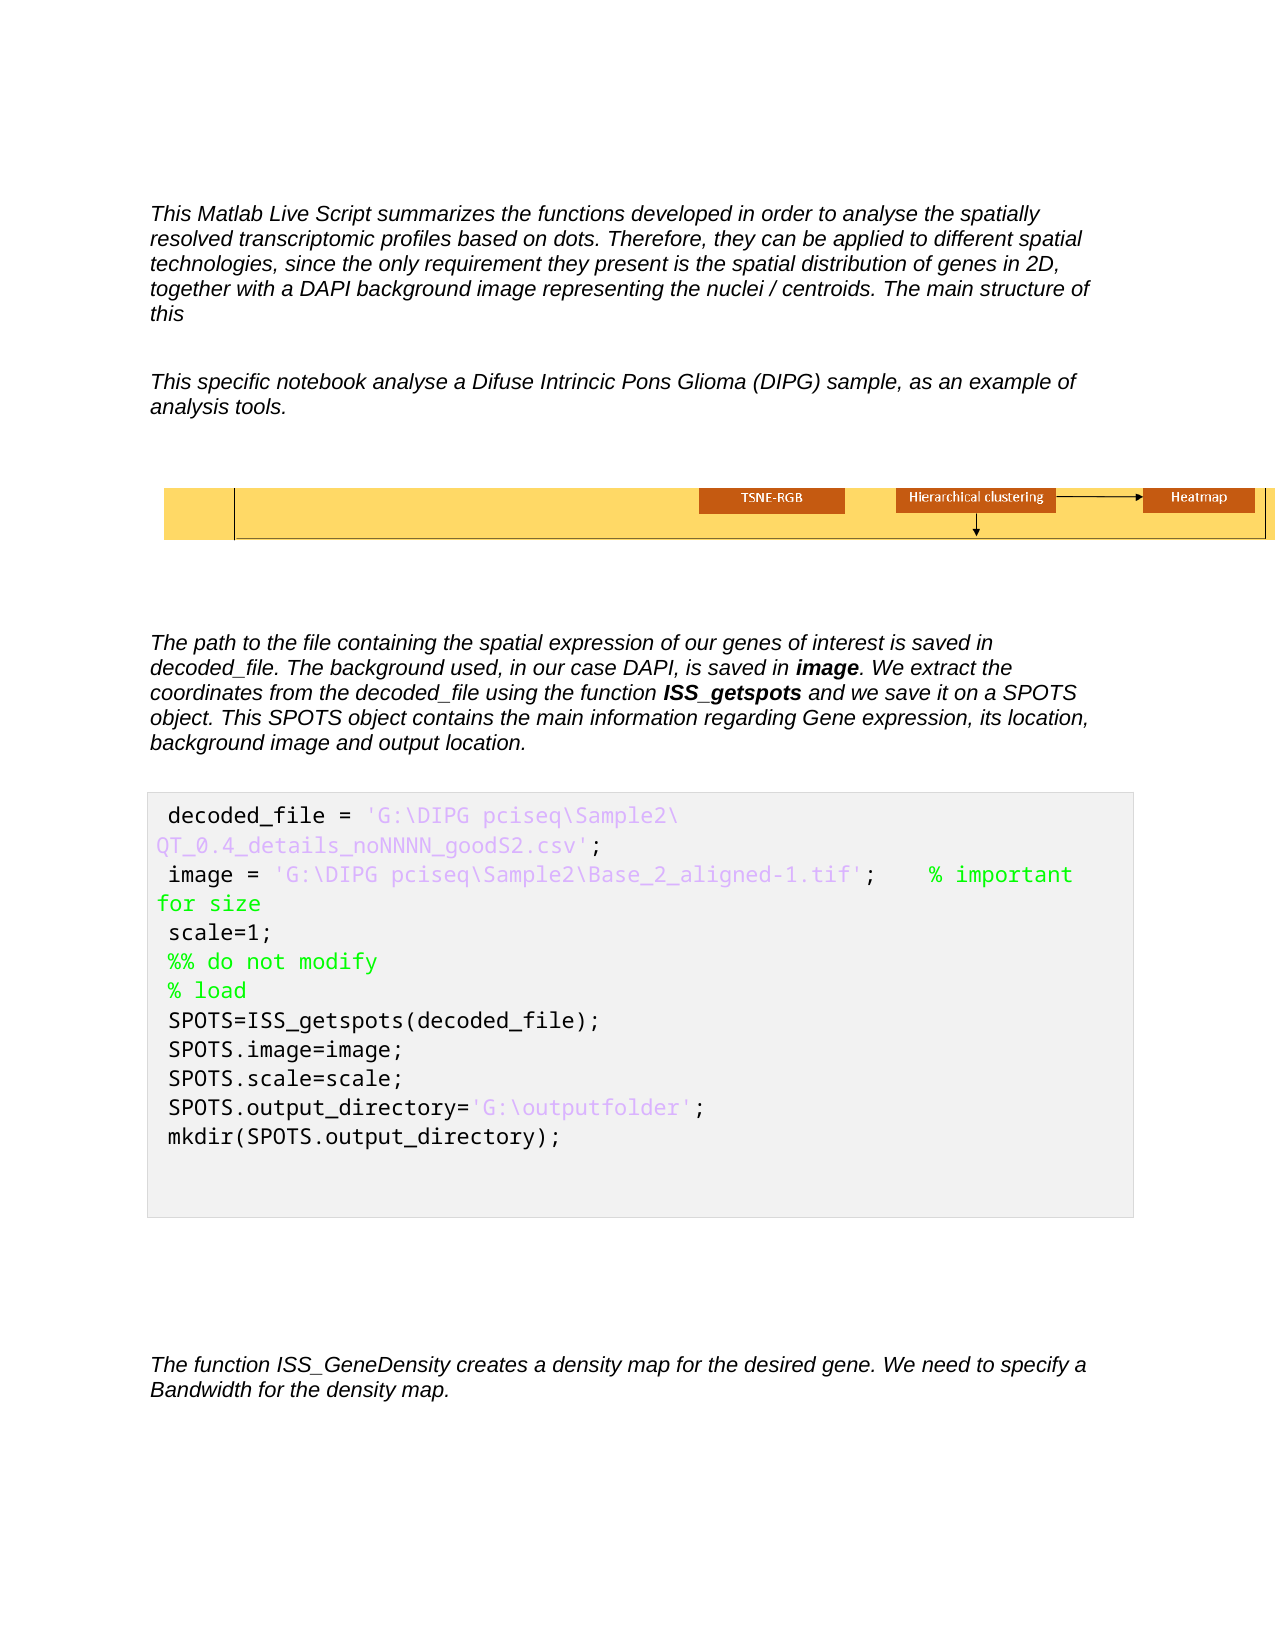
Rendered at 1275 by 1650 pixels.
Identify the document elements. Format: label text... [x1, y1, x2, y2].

text The function ISS_GeneDensity creates a density map for the desired gene. We need to specify a Bandwidth for the density map. [150, 1352, 1125, 1402]
text SPOTS.image=image; [148, 1025, 1133, 1054]
text decoded_file = 'G:\DIPG pciseq\Sample2\QT_0.4_details_noNNNN_goodS2.csv'; [148, 793, 1133, 850]
text SPOTS.scale=scale; [148, 1054, 1133, 1083]
text SPOTS.output_directory='G:\outputfolder'; [148, 1083, 1133, 1112]
text %% do not modify [148, 937, 1133, 967]
text scale=1; [148, 908, 1133, 937]
text mkdir(SPOTS.output_directory); [148, 1112, 1133, 1142]
text This Matlab Live Script summarizes the functions developed in order to analyse the spatially resolved transcriptomic profiles based on dots. Therefore, they can be applied to different spatial technologies, since the only requirement they present is the spatial distribution of genes in 2D, together with a DAPI background image representing the nuclei / centroids. The main structure of this [150, 201, 1125, 326]
text % load [148, 967, 1133, 996]
text image = 'G:\DIPG pciseq\Sample2\Base_2_aligned-1.tif'; % important for size [148, 850, 1133, 908]
text SPOTS=ISS_getspots(decoded_file); [148, 996, 1133, 1025]
text This specific notebook analyse a Difuse Intrincic Pons Glioma (DIPG) sample, as an example of analysis tools. [150, 370, 1125, 420]
text The path to the file containing the spatial expression of our genes of interest is saved in decoded_file. The background used, in our case DAPI, is saved in image. We extract the coordinates from the decoded_file using the function ISS_getspots and we save it on a SPOTS object. This SPOTS object contains the main information regarding Gene expression, its location, background image and output location. [150, 630, 1125, 755]
